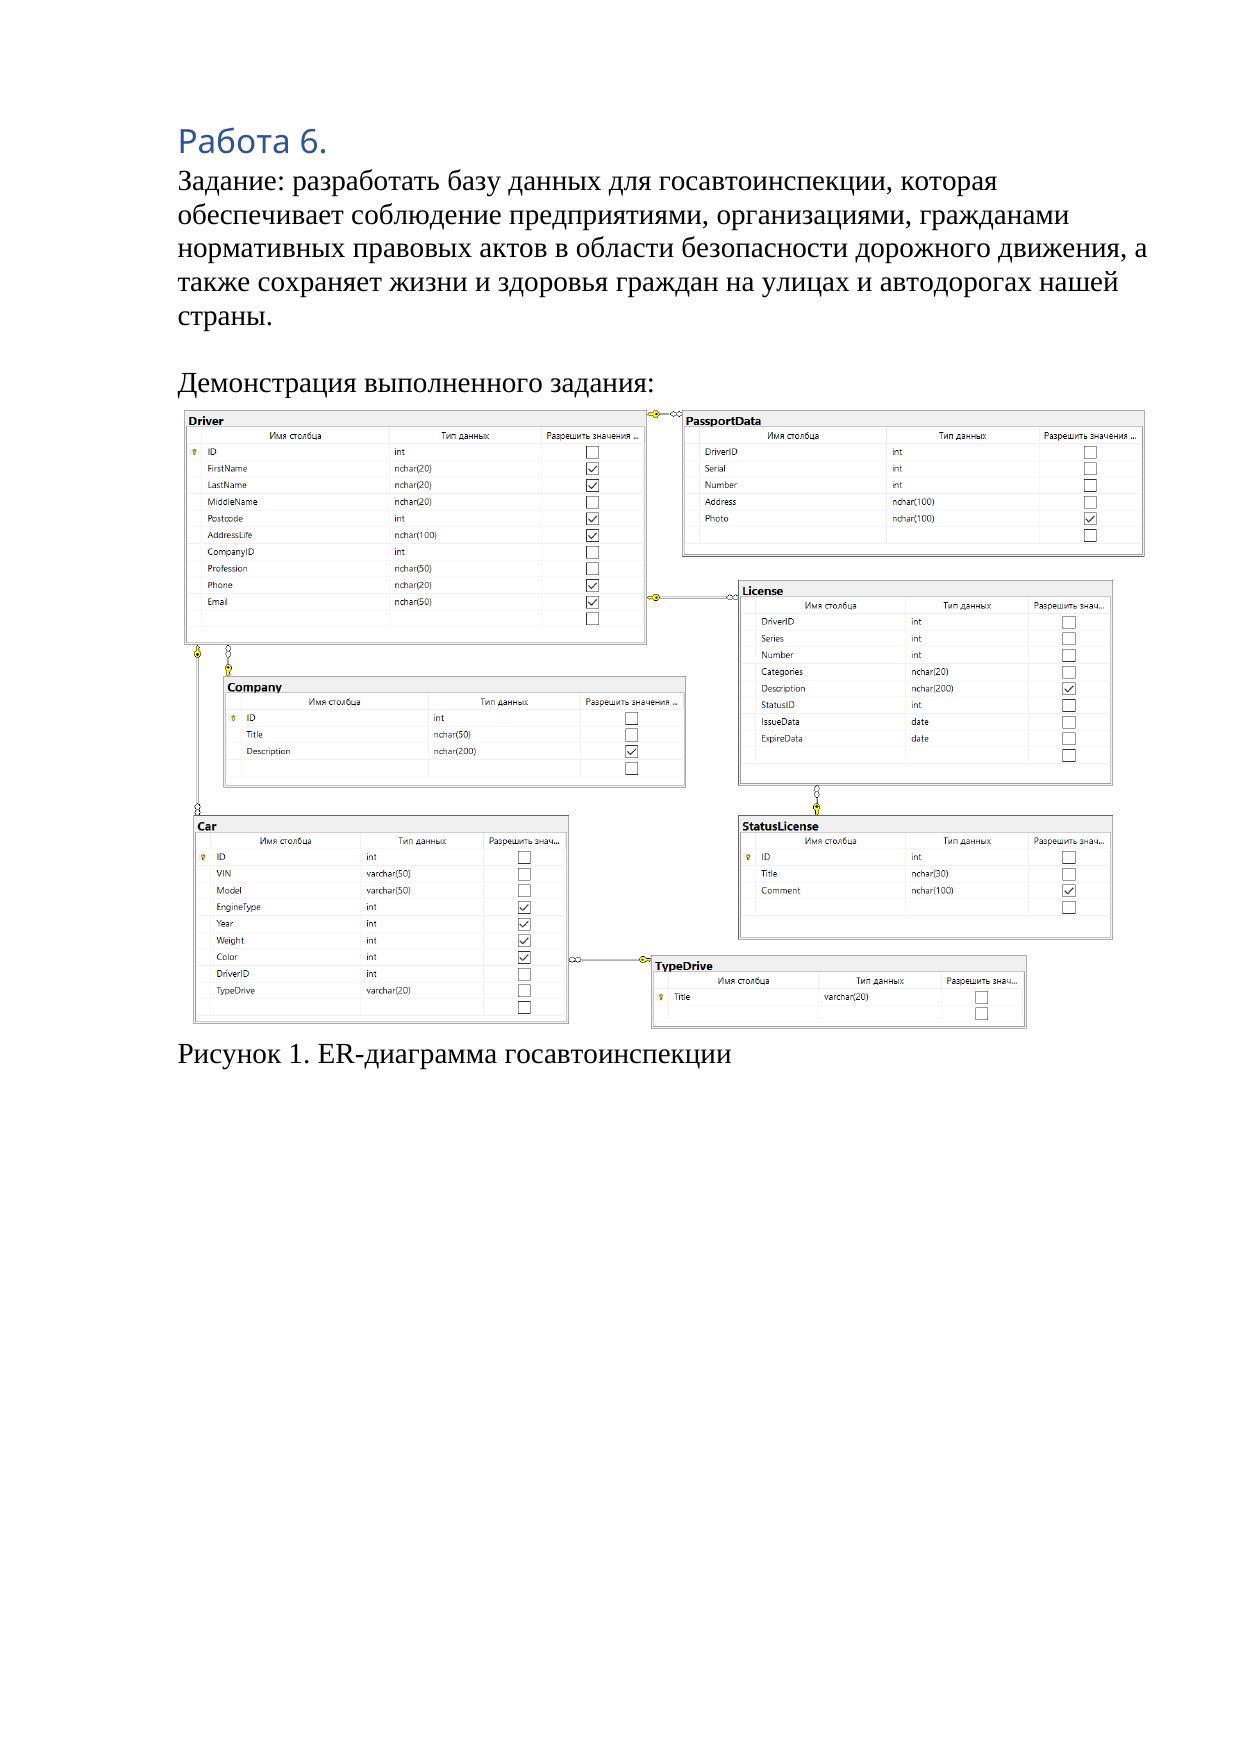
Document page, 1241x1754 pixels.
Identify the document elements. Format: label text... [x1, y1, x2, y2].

text Задание: разработать базу данных для госавтоинспекции, которая обеспечивает соблюдение предприятиями, организациями, гражданами нормативных правовых актов в области безопасности дорожного движения, а также сохраняет жизни и здоровья граждан на улицах и автодорогах нашей страны. [177, 163, 1152, 331]
picture [177, 398, 1152, 1036]
subtitle Работа 6. [177, 118, 1152, 163]
text Демонстрация выполненного задания: [177, 365, 1152, 398]
text Рисунок 1. ER-диаграмма госавтоинспекции [177, 1036, 1152, 1069]
